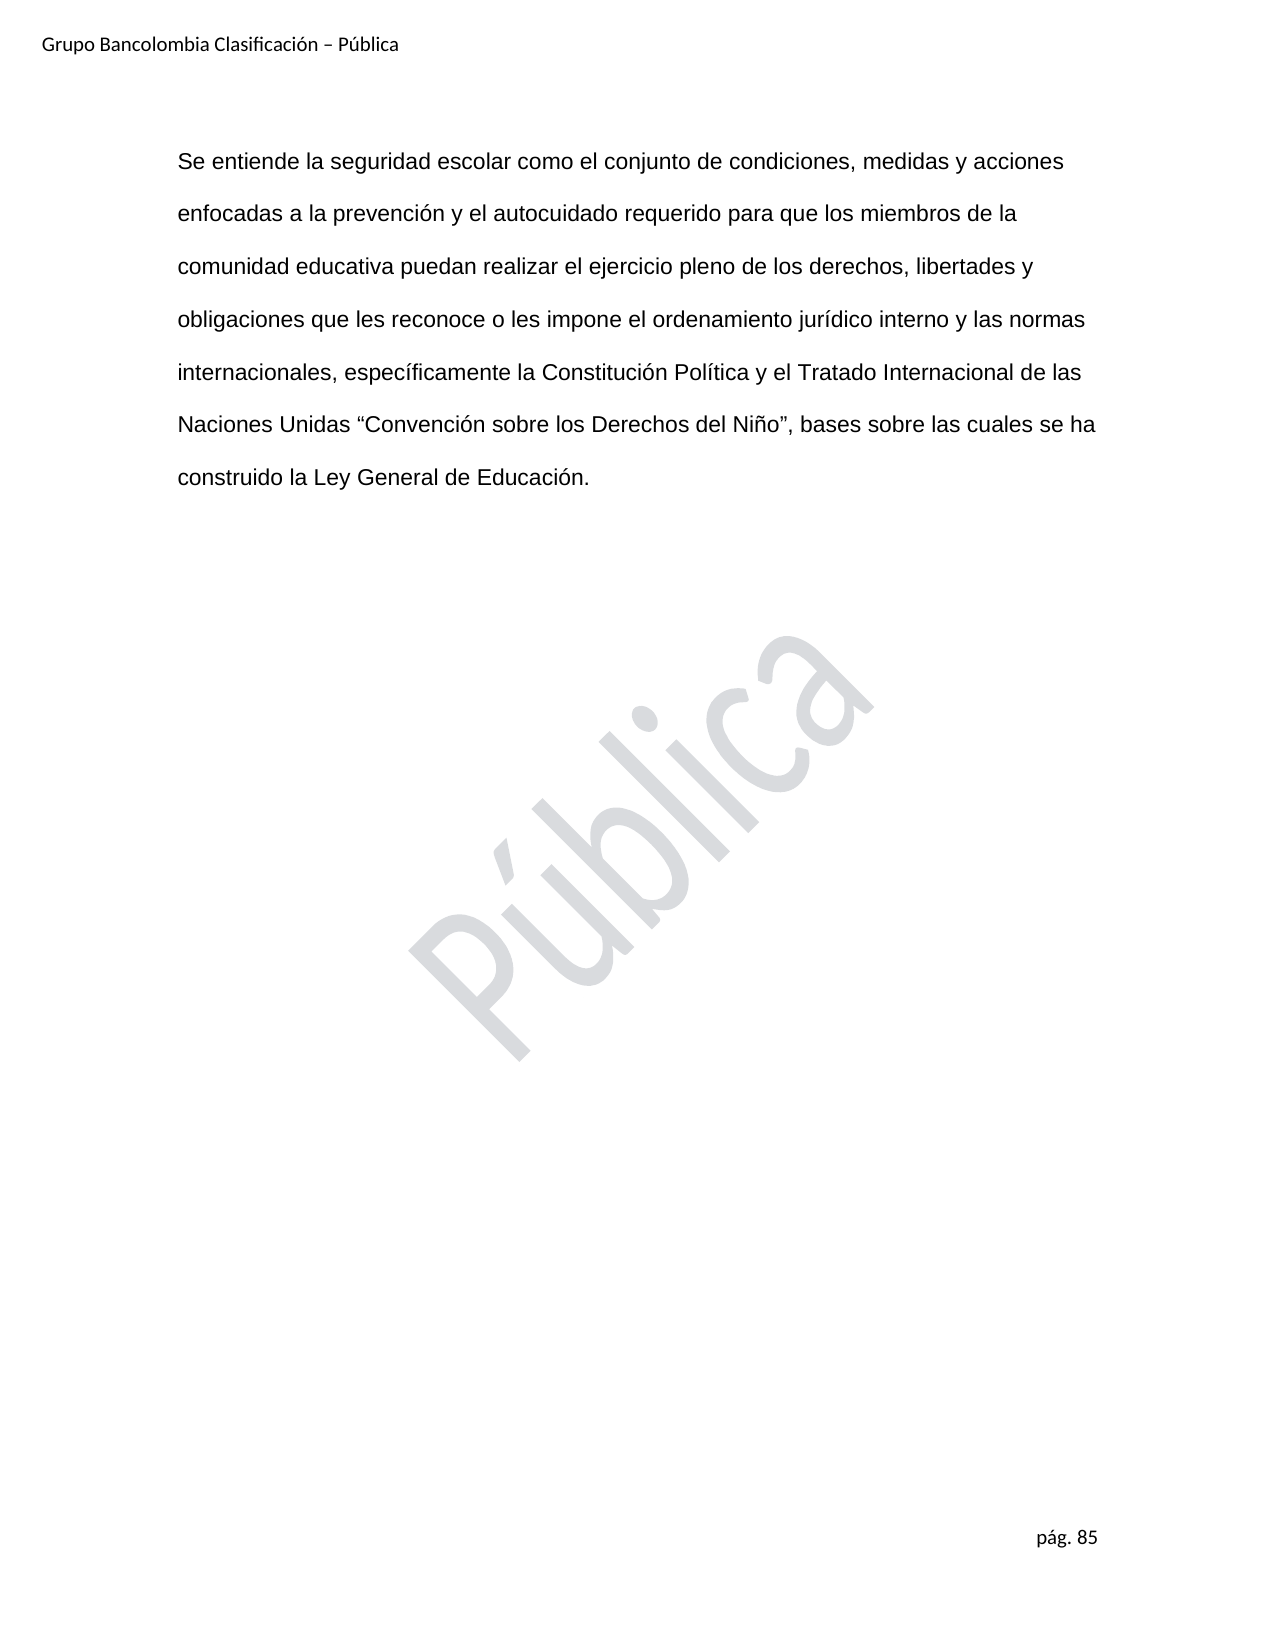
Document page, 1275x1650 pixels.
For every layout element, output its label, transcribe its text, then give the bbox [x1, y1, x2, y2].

text Se entiende la seguridad escolar como el conjunto de condiciones, medidas y acciones enfocadas a la prevención y el autocuidado requerido para que los miembros de la comunidad educativa puedan realizar el ejercicio pleno de los derechos, libertades y obligaciones que les reconoce o les impone el ordenamiento jurídico interno y las normas internacionales, específicamente la Constitución Política y el Tratado Internacional de las Naciones Unidas “Convención sobre los Derechos del Niño”, bases sobre las cuales se ha construido la Ley General de Educación. [177, 148, 1098, 490]
